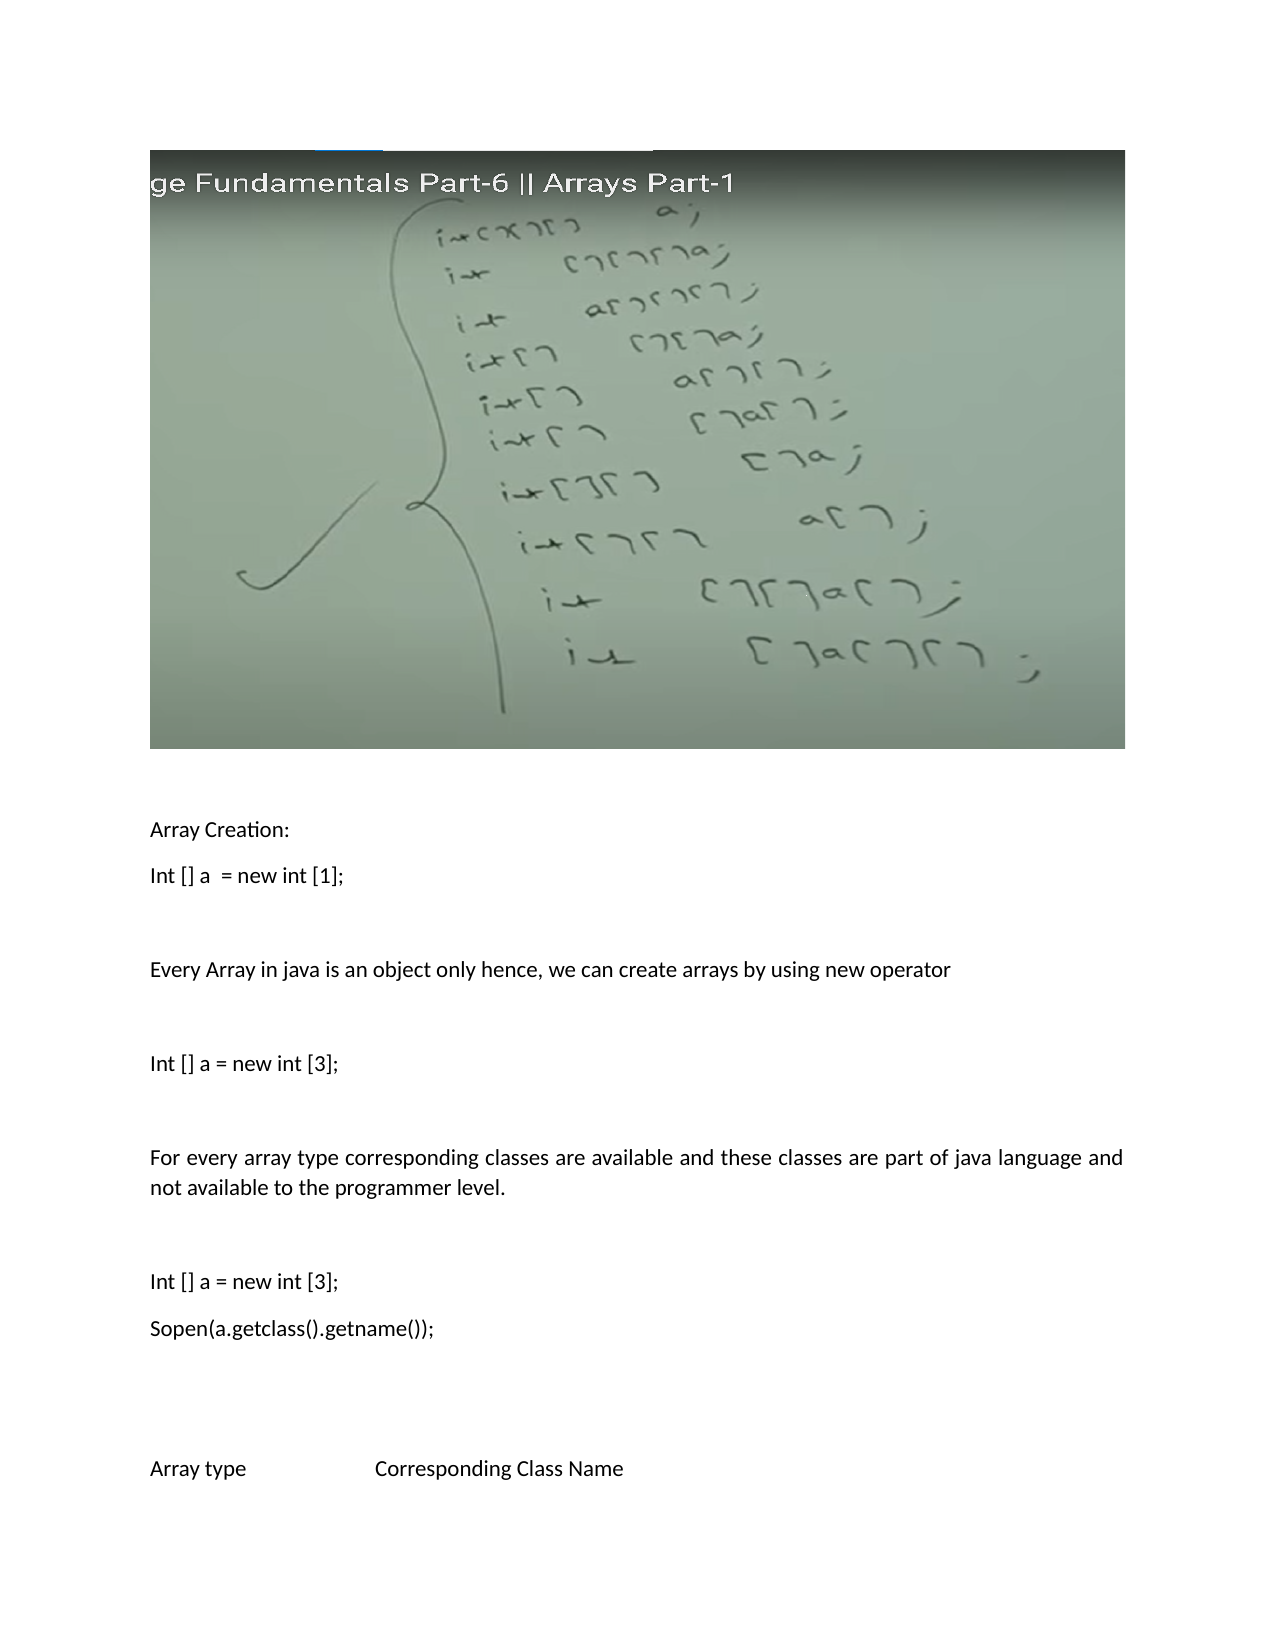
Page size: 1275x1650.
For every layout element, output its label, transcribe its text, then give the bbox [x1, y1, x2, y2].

text For every array type corresponding classes are available and these classes are part of java language and not available to the programmer level. [150, 1143, 1125, 1201]
picture [150, 150, 1125, 749]
text Int [] a = new int [3]; [150, 1267, 1125, 1295]
text Int [] a = new int [1]; [150, 862, 1125, 889]
text Int [] a = new int [3]; [150, 1049, 1125, 1077]
text Every Array in java is an object only hence, we can create arrays by using new operator [150, 955, 1125, 983]
text Sopen(a.getclass().getname()); [150, 1314, 1125, 1342]
text Array Creation: [150, 815, 1125, 843]
text Array type Corresponding Class Name [150, 1454, 1125, 1482]
